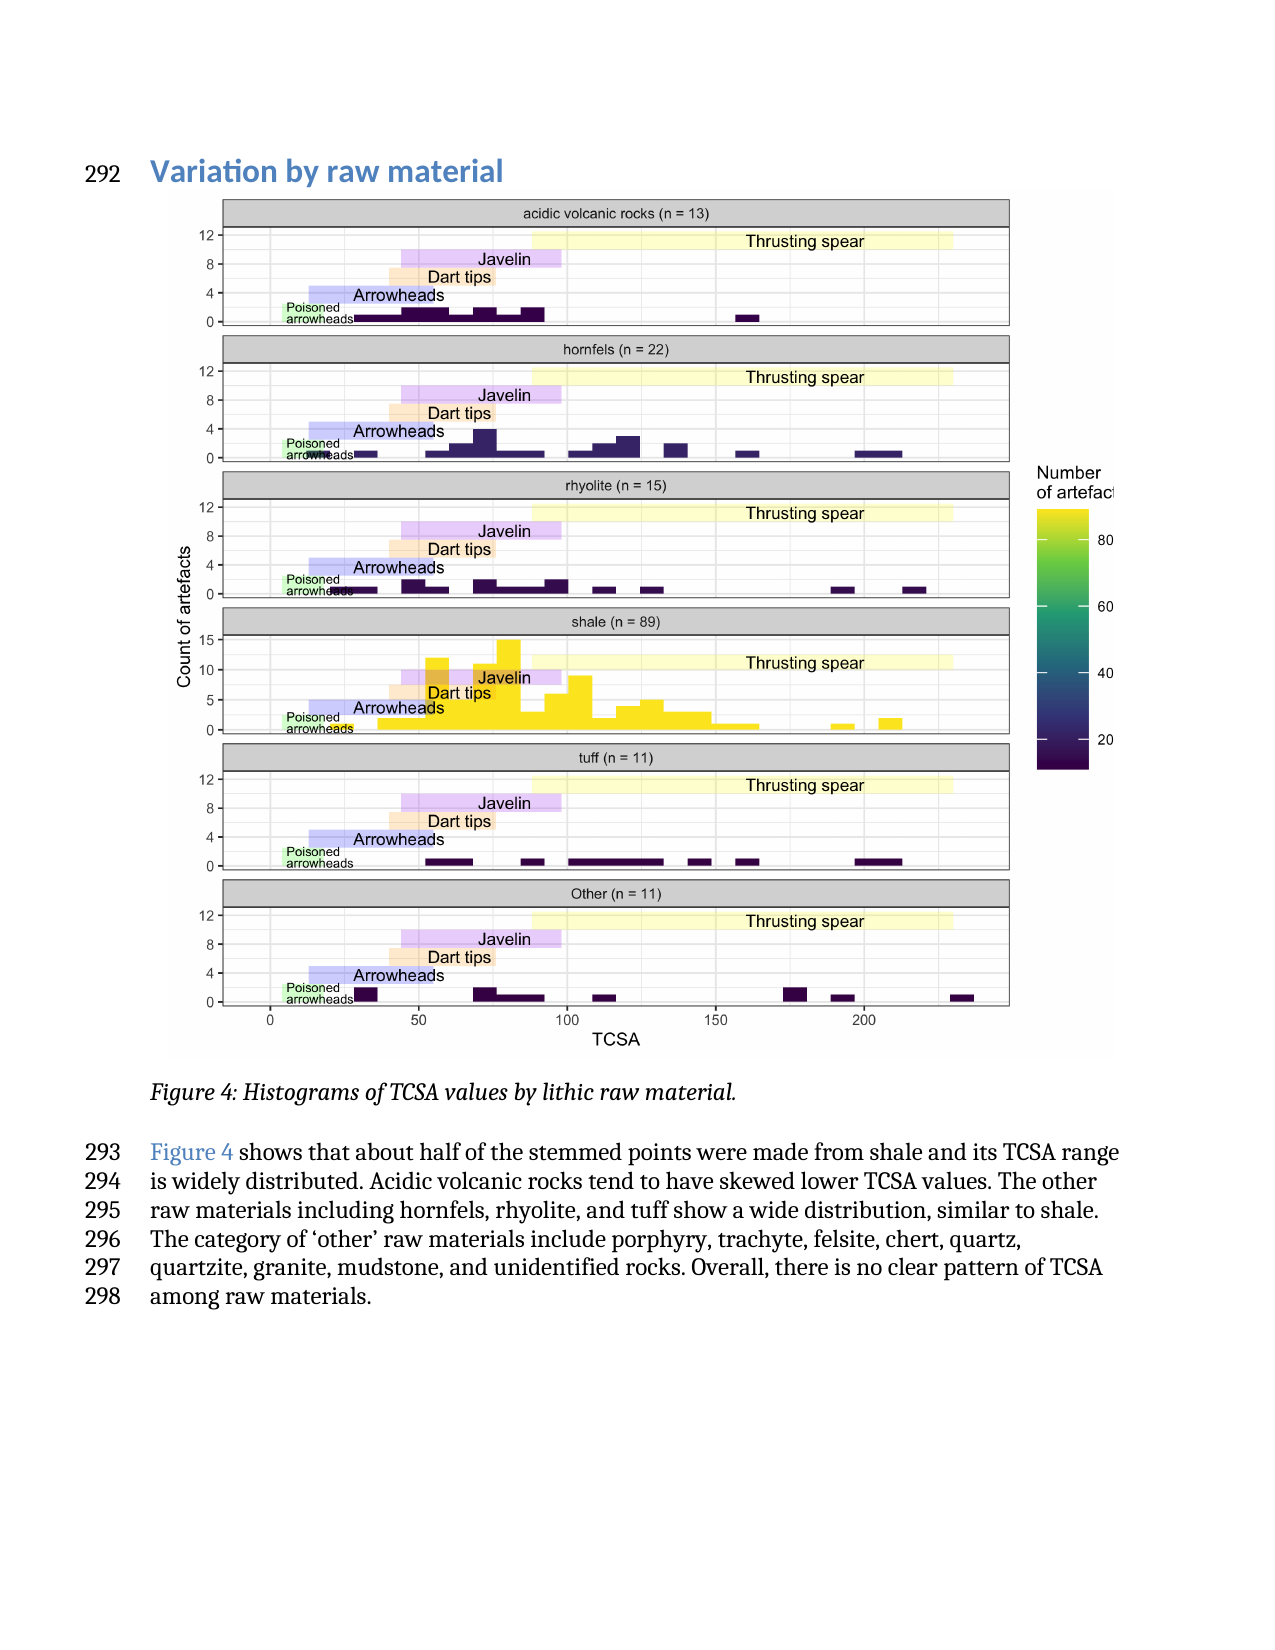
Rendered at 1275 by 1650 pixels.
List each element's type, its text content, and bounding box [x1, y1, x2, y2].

picture [168, 190, 1114, 1058]
text Figure 4 shows that about half of the stemmed points were made from shale and its TCSA range is widely distributed. Acidic volcanic rocks tend to have skewed lower TCSA values. The other raw materials including hornfels, rhyolite, and tuff show a wide distribution, similar to shale. The category of ‘other’ raw materials include porphyry, trachyte, felsite, chert, quartz, quartzite, granite, mudstone, and unidentified rocks. Overall, there is no clear pattern of TCSA among raw materials. [150, 1138, 1125, 1311]
subtitle Variation by raw material [150, 150, 1125, 191]
table_header Figure 4: Histograms of TCSA values by lithic raw material. [139, 191, 1114, 1119]
